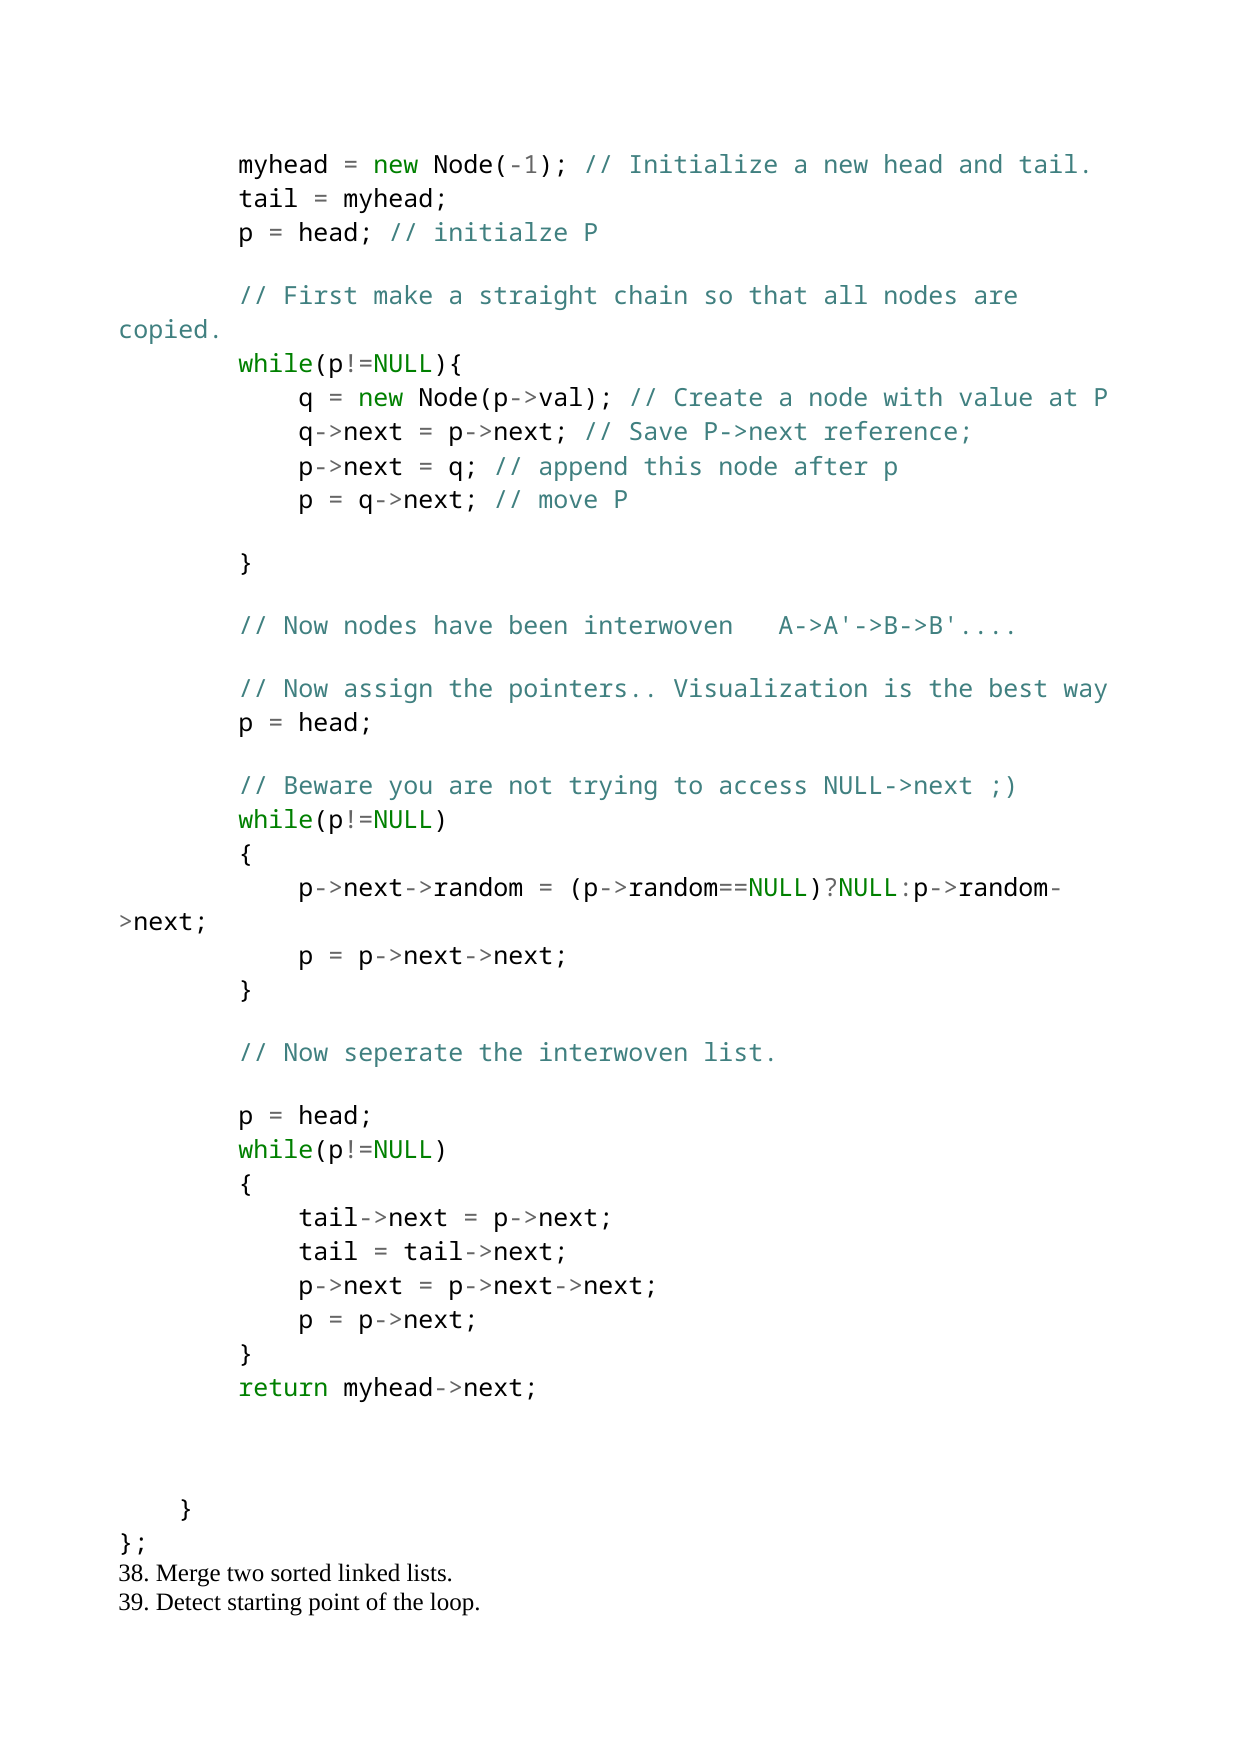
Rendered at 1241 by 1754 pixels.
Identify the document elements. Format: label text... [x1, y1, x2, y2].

text } [118, 972, 1122, 1006]
text myhead = new Node(-1); // Initialize a new head and tail. [118, 147, 1122, 181]
text p = head; // initialze P [118, 215, 1122, 249]
text // Now seperate the interwoven list. [118, 1035, 1122, 1069]
text // Now assign the pointers.. Visualization is the best way [118, 671, 1122, 705]
text 39. Detect starting point of the loop. [118, 1587, 1122, 1616]
text // First make a straight chain so that all nodes are copied. [118, 278, 1122, 346]
text 38. Merge two sorted linked lists. [118, 1558, 1122, 1587]
text p = p->next; [118, 1302, 1122, 1336]
text while(p!=NULL) [118, 1132, 1122, 1166]
text p = head; [118, 705, 1122, 739]
text } [118, 1490, 1122, 1524]
text }; [118, 1524, 1122, 1558]
text p->next = q; // append this node after p [118, 448, 1122, 482]
text { [118, 1166, 1122, 1200]
text tail = myhead; [118, 181, 1122, 215]
text p->next = p->next->next; [118, 1268, 1122, 1302]
text } [118, 1336, 1122, 1370]
text tail->next = p->next; [118, 1200, 1122, 1234]
text return myhead->next; [118, 1370, 1122, 1404]
text } [118, 545, 1122, 579]
text q->next = p->next; // Save P->next reference; [118, 414, 1122, 448]
text while(p!=NULL) [118, 802, 1122, 836]
text q = new Node(p->val); // Create a node with value at P [118, 380, 1122, 414]
text // Now nodes have been interwoven A->A'->B->B'.... [118, 608, 1122, 642]
text p->next->random = (p->random==NULL)?NULL:p->random->next; [118, 870, 1122, 938]
text { [118, 836, 1122, 870]
text tail = tail->next; [118, 1234, 1122, 1268]
text // Beware you are not trying to access NULL->next ;) [118, 767, 1122, 802]
text p = head; [118, 1097, 1122, 1132]
text p = q->next; // move P [118, 482, 1122, 516]
text p = p->next->next; [118, 938, 1122, 972]
text while(p!=NULL){ [118, 346, 1122, 380]
